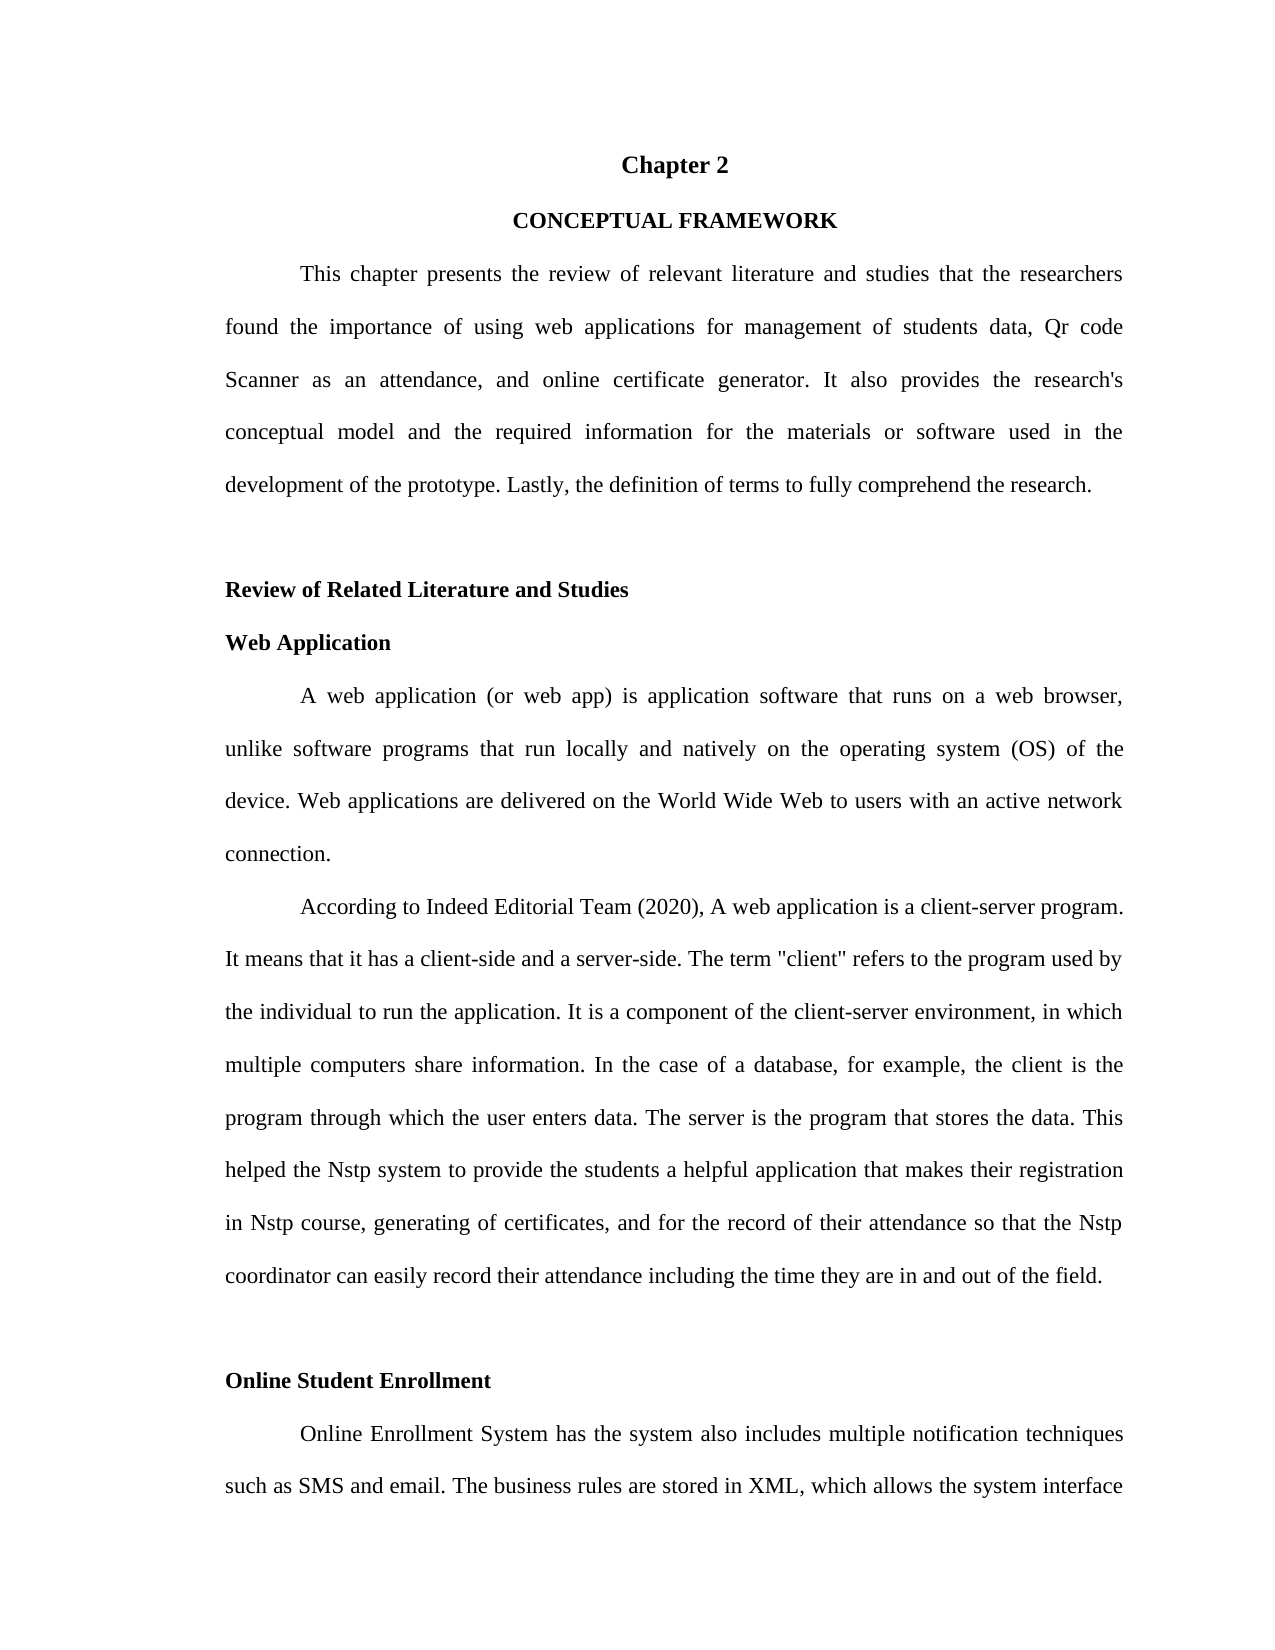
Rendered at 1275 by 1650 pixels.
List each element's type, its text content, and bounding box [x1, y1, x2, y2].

text Review of Related Literature and Studies [225, 576, 1125, 603]
text Web Application [225, 629, 1125, 656]
text According to Indeed Editorial Team (2020), A web application is a client-server program. It means that it has a client-side and a server-side. The term "client" refers to the program used by the individual to run the application. It is a component of the client-server environment, in which multiple computers share information. In the case of a database, for example, the client is the program through which the user enters data. The server is the program that stores the data. This helped the Nstp system to provide the students a helpful application that makes their registration in Nstp course, generating of certificates, and for the record of their attendance so that the Nstp coordinator can easily record their attendance including the time they are in and out of the field. [225, 893, 1125, 1288]
text A web application (or web app) is application software that runs on a web browser, unlike software programs that run locally and natively on the operating system (OS) of the device. Web applications are delivered on the World Wide Web to users with an active network connection. [225, 682, 1125, 866]
text Chapter 2 [225, 150, 1125, 179]
text This chapter presents the review of relevant literature and studies that the researchers found the importance of using web applications for management of students data, Qr code Scanner as an attendance, and online certificate generator. It also provides the research's conceptual model and the required information for the materials or software used in the development of the prototype. Lastly, the definition of terms to fully comprehend the research. [225, 260, 1125, 497]
text Online Student Enrollment [225, 1367, 1125, 1393]
text CONCEPTUAL FRAMEWORK [225, 207, 1125, 234]
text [225, 1420, 1125, 1499]
